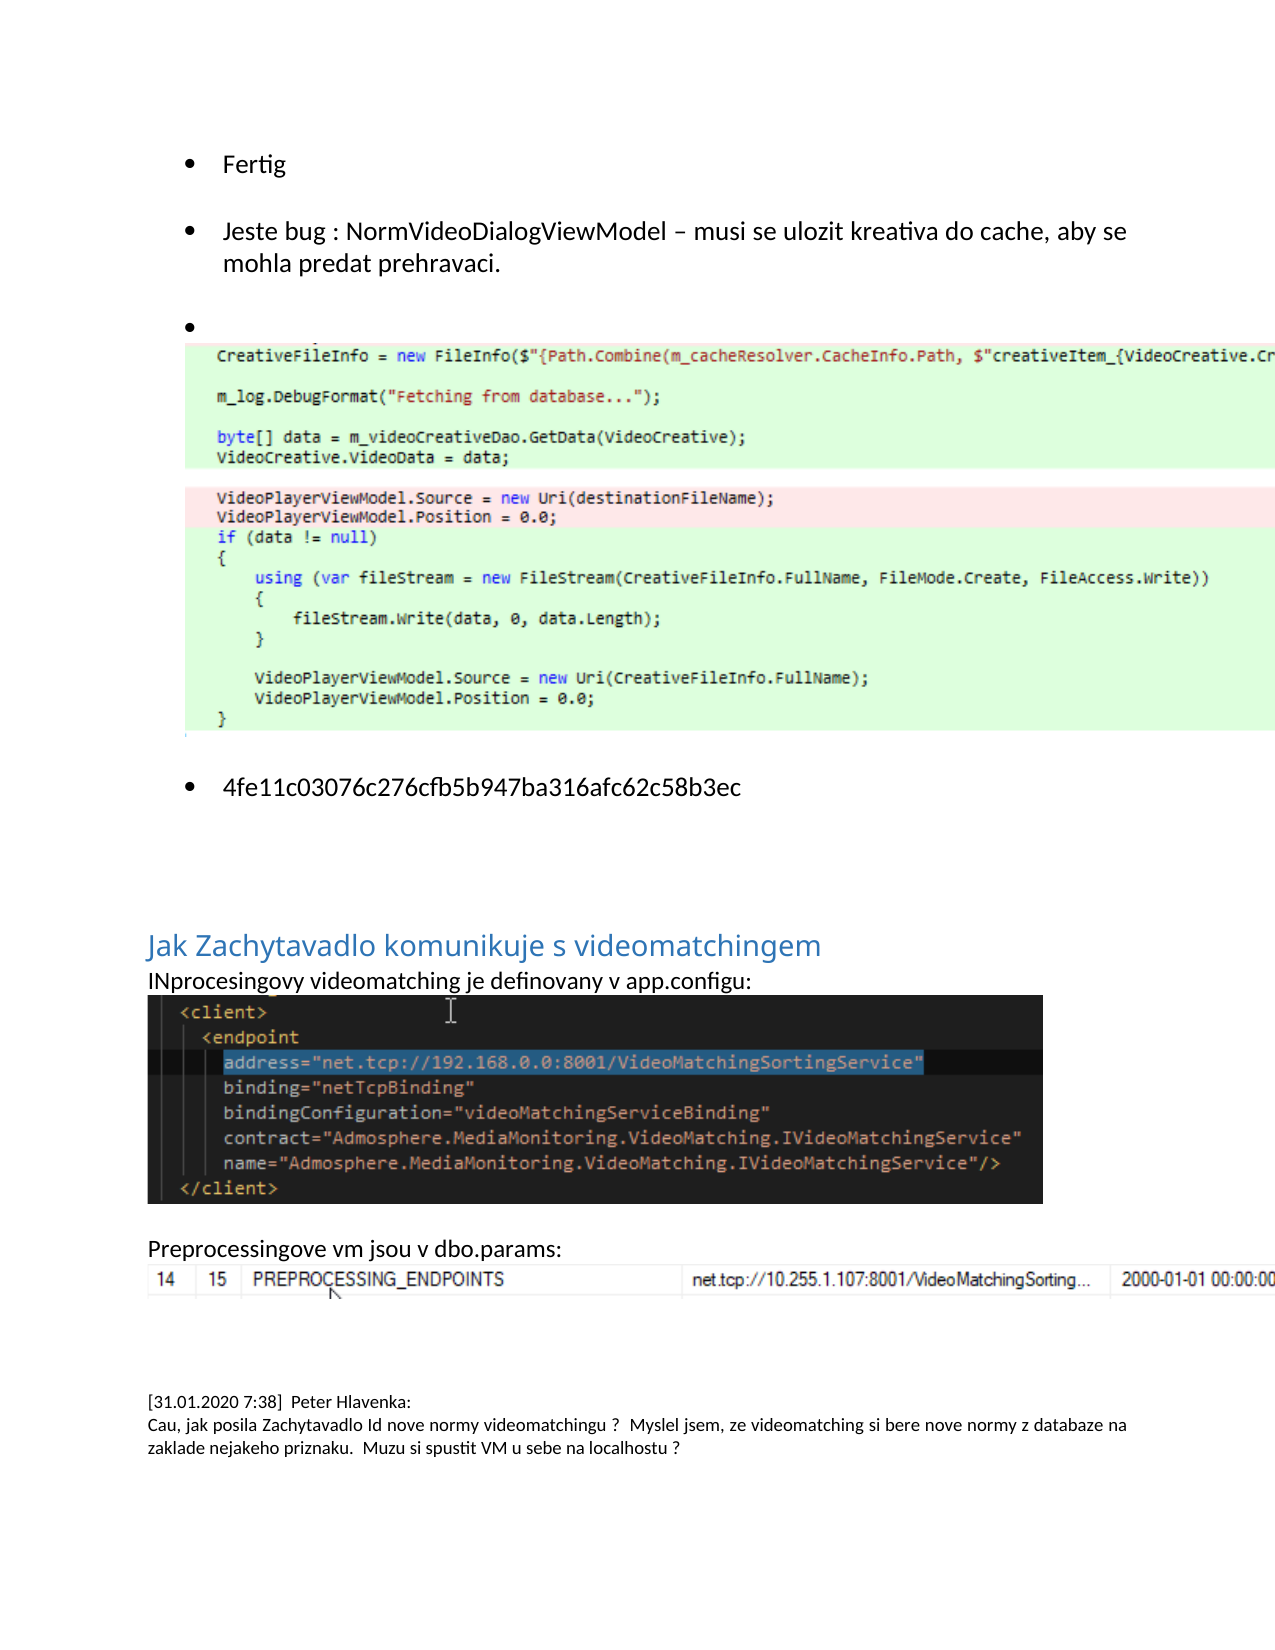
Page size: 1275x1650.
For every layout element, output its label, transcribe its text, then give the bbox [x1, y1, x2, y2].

picture [147, 995, 1043, 1204]
text [‎31.‎01.‎2020 7:38] Peter Hlavenka: [148, 1390, 1127, 1413]
picture [147, 1264, 1275, 1299]
picture [185, 343, 1275, 737]
text Jeste bug : NormVideoDialogViewModel – musi se ulozit kreativa do cache, aby se mohla predat prehravaci. [185, 214, 1127, 280]
text Preprocessingove vm jsou v dbo.params: [148, 1234, 1127, 1264]
text Cau, jak posila Zachytavadlo Id nove normy videomatchingu ? Myslel jsem, ze videomatching si bere nove normy z databaze na zaklade nejakeho priznaku. Muzu si spustit VM u sebe na localhostu ? [148, 1413, 1127, 1459]
text 4fe11c03076c276cfb5b947ba316afc62c58b3ec [185, 770, 1127, 803]
text Fertig [185, 148, 1127, 181]
subtitle Jak Zachytavadlo komunikuje s videomatchingem [148, 925, 1127, 965]
text INprocesingovy videomatching je definovany v app.configu: [148, 965, 1127, 995]
